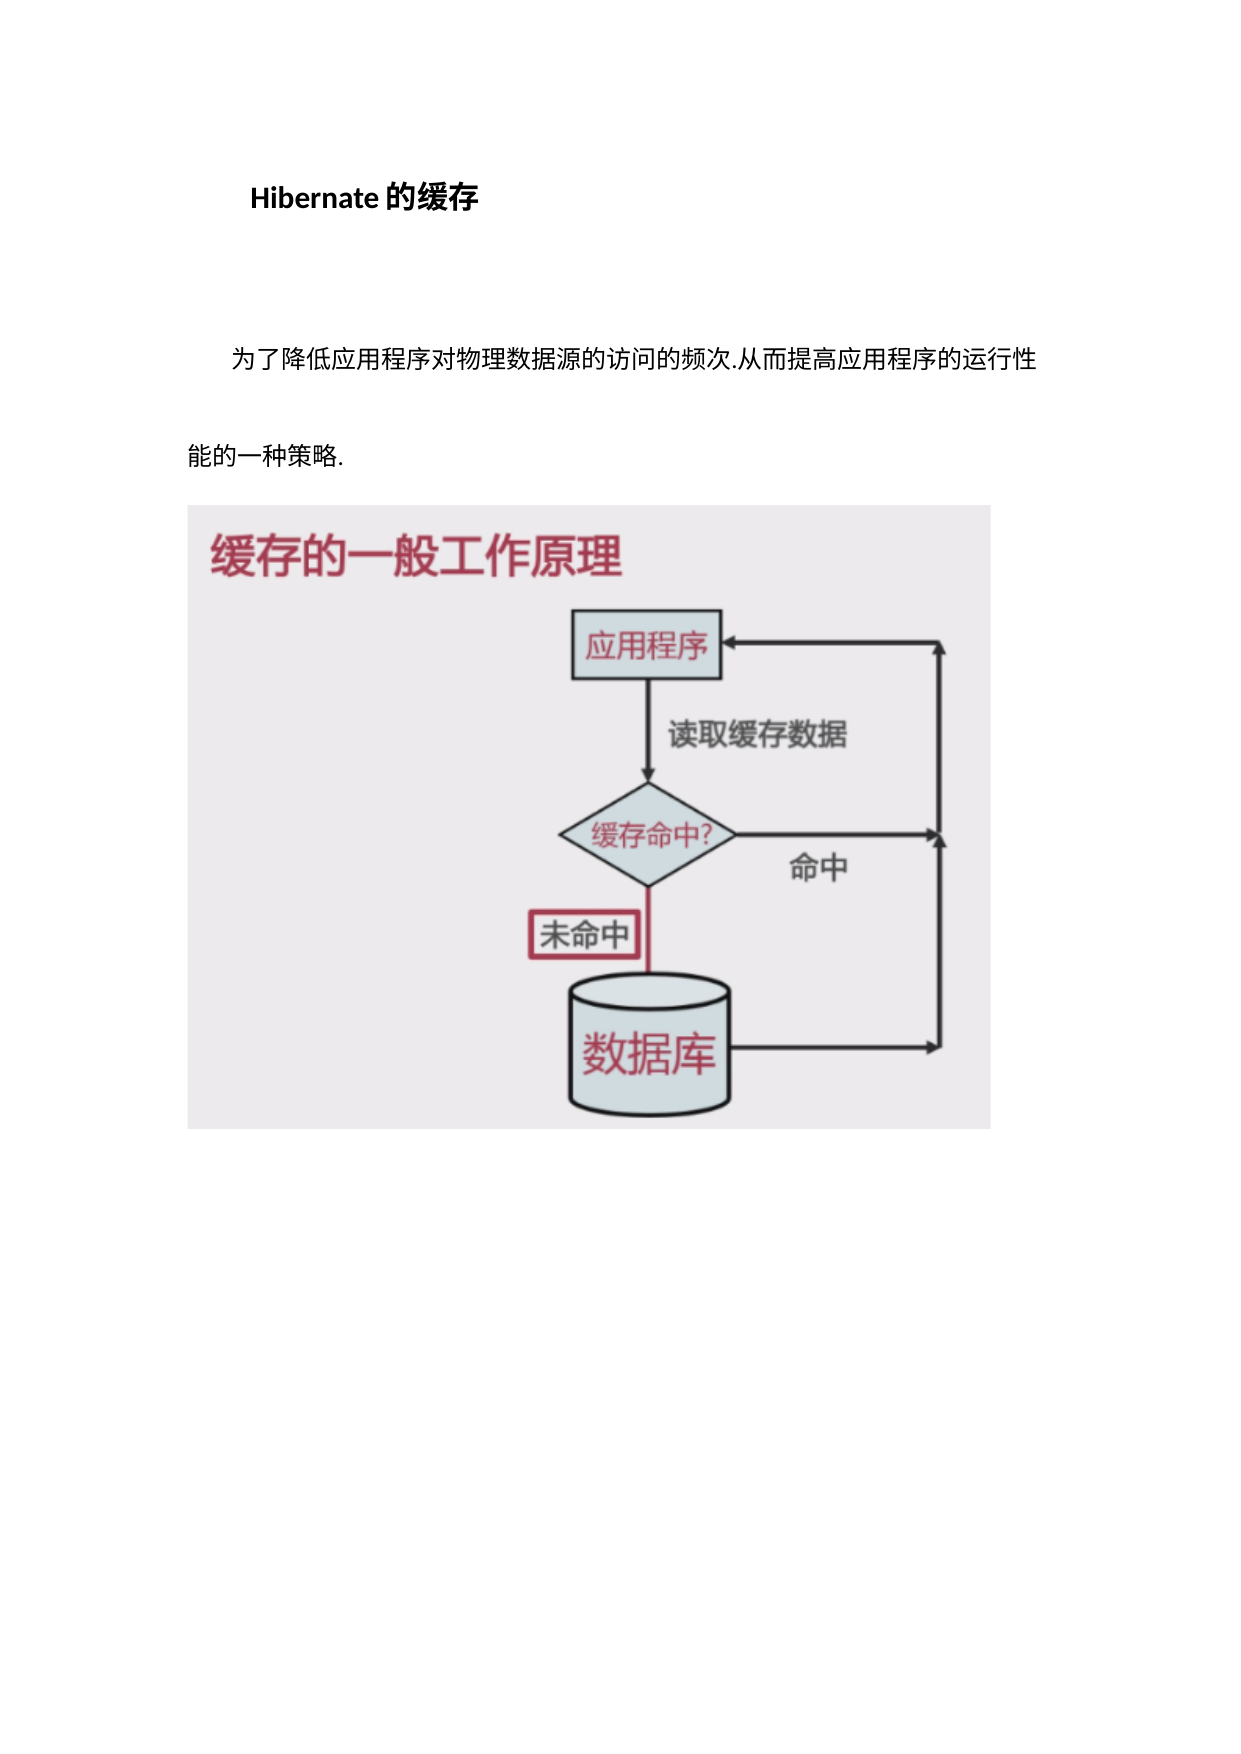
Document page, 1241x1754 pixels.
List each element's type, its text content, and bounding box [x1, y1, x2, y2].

picture [187, 505, 991, 1129]
subtitle Hibernate的缓存 [187, 162, 1053, 227]
text 为了降低应用程序对物理数据源的访问的频次.从而提高应用程序的运行性能的一种策略. [187, 325, 1059, 487]
